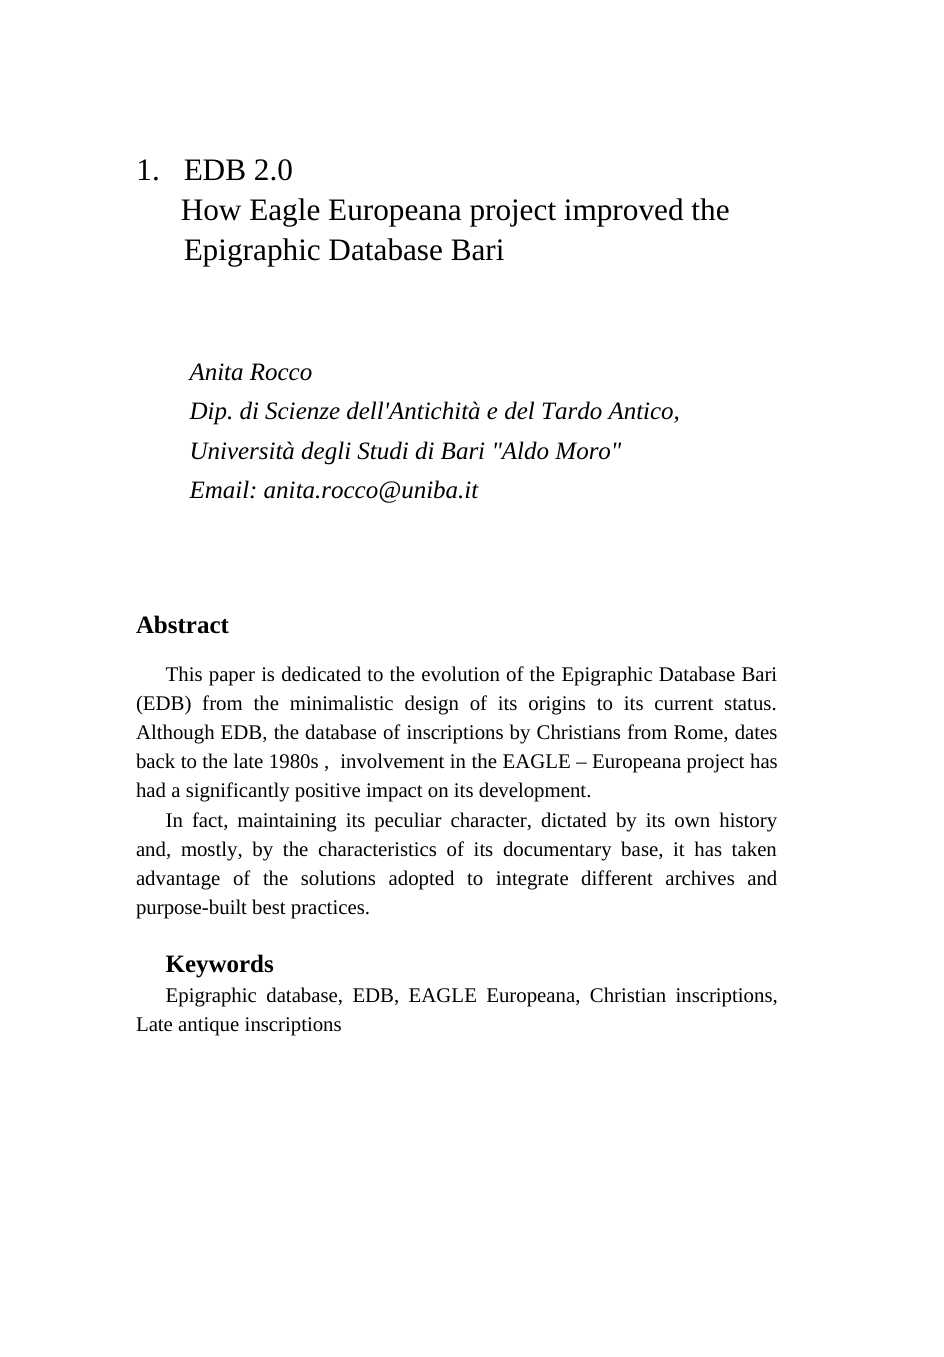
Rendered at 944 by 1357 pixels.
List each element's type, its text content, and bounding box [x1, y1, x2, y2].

text Keywords [136, 948, 778, 977]
text Epigraphic database, EDB, EAGLE Europeana, Christian inscriptions, Late antique inscriptions [136, 977, 778, 1036]
text In fact, maintaining its peculiar character, dictated by its own history and, mostly, by the characteristics of its documentary base, it has taken advantage of the solutions adopted to integrate different archives and purpose-built best practices. [136, 802, 778, 919]
text Abstract [136, 189, 778, 639]
text This paper is dedicated to the evolution of the Epigraphic Database Bari (EDB) from the minimalistic design of its origins to its current status. Although EDB, the database of inscriptions by Christians from Rome, dates back to the late 1980s , involvement in the EAGLE – Europeana project has had a significantly positive impact on its development. [136, 657, 778, 802]
